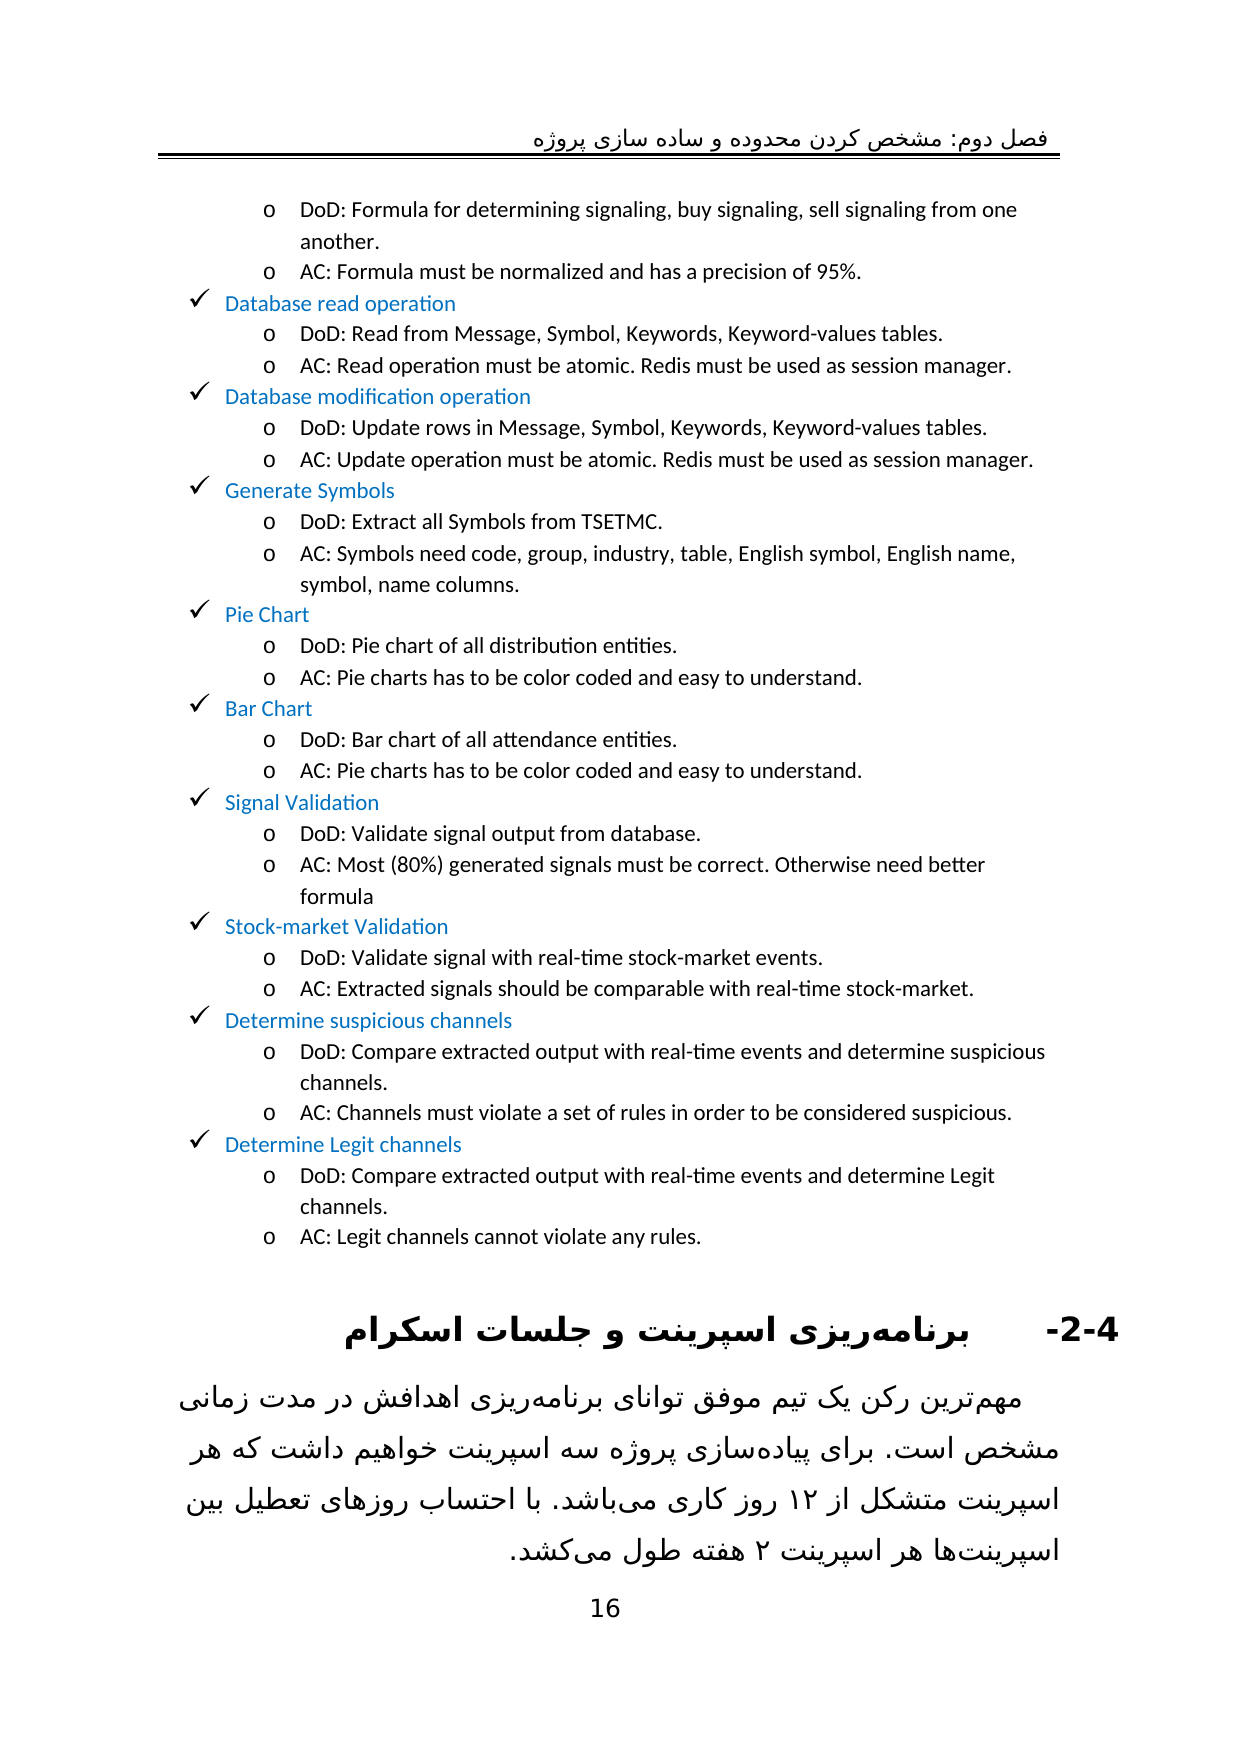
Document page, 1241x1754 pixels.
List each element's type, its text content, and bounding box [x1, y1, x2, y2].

list AC: Pie charts has to be color coded and easy to understand. [262, 757, 1060, 786]
list AC: Symbols need code, group, industry, table, English symbol, English name, symbol, name columns. [262, 539, 1060, 598]
list DoD: Validate signal output from database. [262, 819, 1060, 848]
list AC: Pie charts has to be color coded and easy to understand. [262, 663, 1060, 692]
list DoD: Bar chart of all attendance entities. [262, 725, 1060, 754]
list Pie Chart [187, 600, 1060, 629]
list Stock-market Validation [187, 912, 1060, 941]
list DoD: Update rows in Message, Symbol, Keywords, Keyword-values tables. [262, 413, 1060, 443]
list AC: Channels must violate a set of rules in order to be considered suspicious. [262, 1098, 1060, 1127]
list Determine suspicious channels [187, 1006, 1060, 1034]
list AC: Legit channels cannot violate any rules. [262, 1222, 1060, 1251]
list AC: Extracted signals should be comparable with real-time stock-market. [262, 974, 1060, 1003]
list AC: Most (80%) generated signals must be correct. Otherwise need better formula [262, 850, 1060, 910]
list Determine Legit channels [187, 1130, 1060, 1158]
list AC: Update operation must be atomic. Redis must be used as session manager. [262, 445, 1060, 474]
list Database modification operation [187, 382, 1060, 411]
list Generate Symbols [187, 476, 1060, 505]
list Bar Chart [187, 694, 1060, 723]
list DoD: Pie chart of all distribution entities. [262, 631, 1060, 660]
text مهم‌ترین رکن یک تیم موفق توانای برنامه‌ریزی اهدافش در مدت زمانی مشخص است. برای پیاده‌سازی پروژه سه اسپرینت خواهیم داشت که هر اسپرینت متشکل از ۱۲ روز کاری می‌باشد. با احتساب روز‌های تعطیل بین اسپرینت‌ها هر اسپرینت ۲ هفته طول می‌کشد. [150, 1381, 1060, 1567]
list Signal Validation [187, 788, 1060, 817]
list DoD: Read from Message, Symbol, Keywords, Keyword-values tables. [262, 319, 1060, 349]
list AC: Read operation must be atomic. Redis must be used as session manager. [262, 351, 1060, 380]
list DoD: Compare extracted output with real-time events and determine Legit channels. [262, 1161, 1060, 1220]
subtitle برنامه‌ریزی اسپرینت‌ و جلسات اسکرام [150, 1310, 1045, 1349]
list AC: Formula must be normalized and has a precision of 95%. [262, 257, 1060, 286]
list DoD: Extract all Symbols from TSETMC. [262, 507, 1060, 536]
list DoD: Validate signal with real-time stock-market events. [262, 943, 1060, 972]
list DoD: Formula for determining signaling, buy signaling, sell signaling from one another. [262, 196, 1060, 255]
list Database read operation [187, 289, 1060, 317]
list DoD: Compare extracted output with real-time events and determine suspicious channels. [262, 1037, 1060, 1096]
